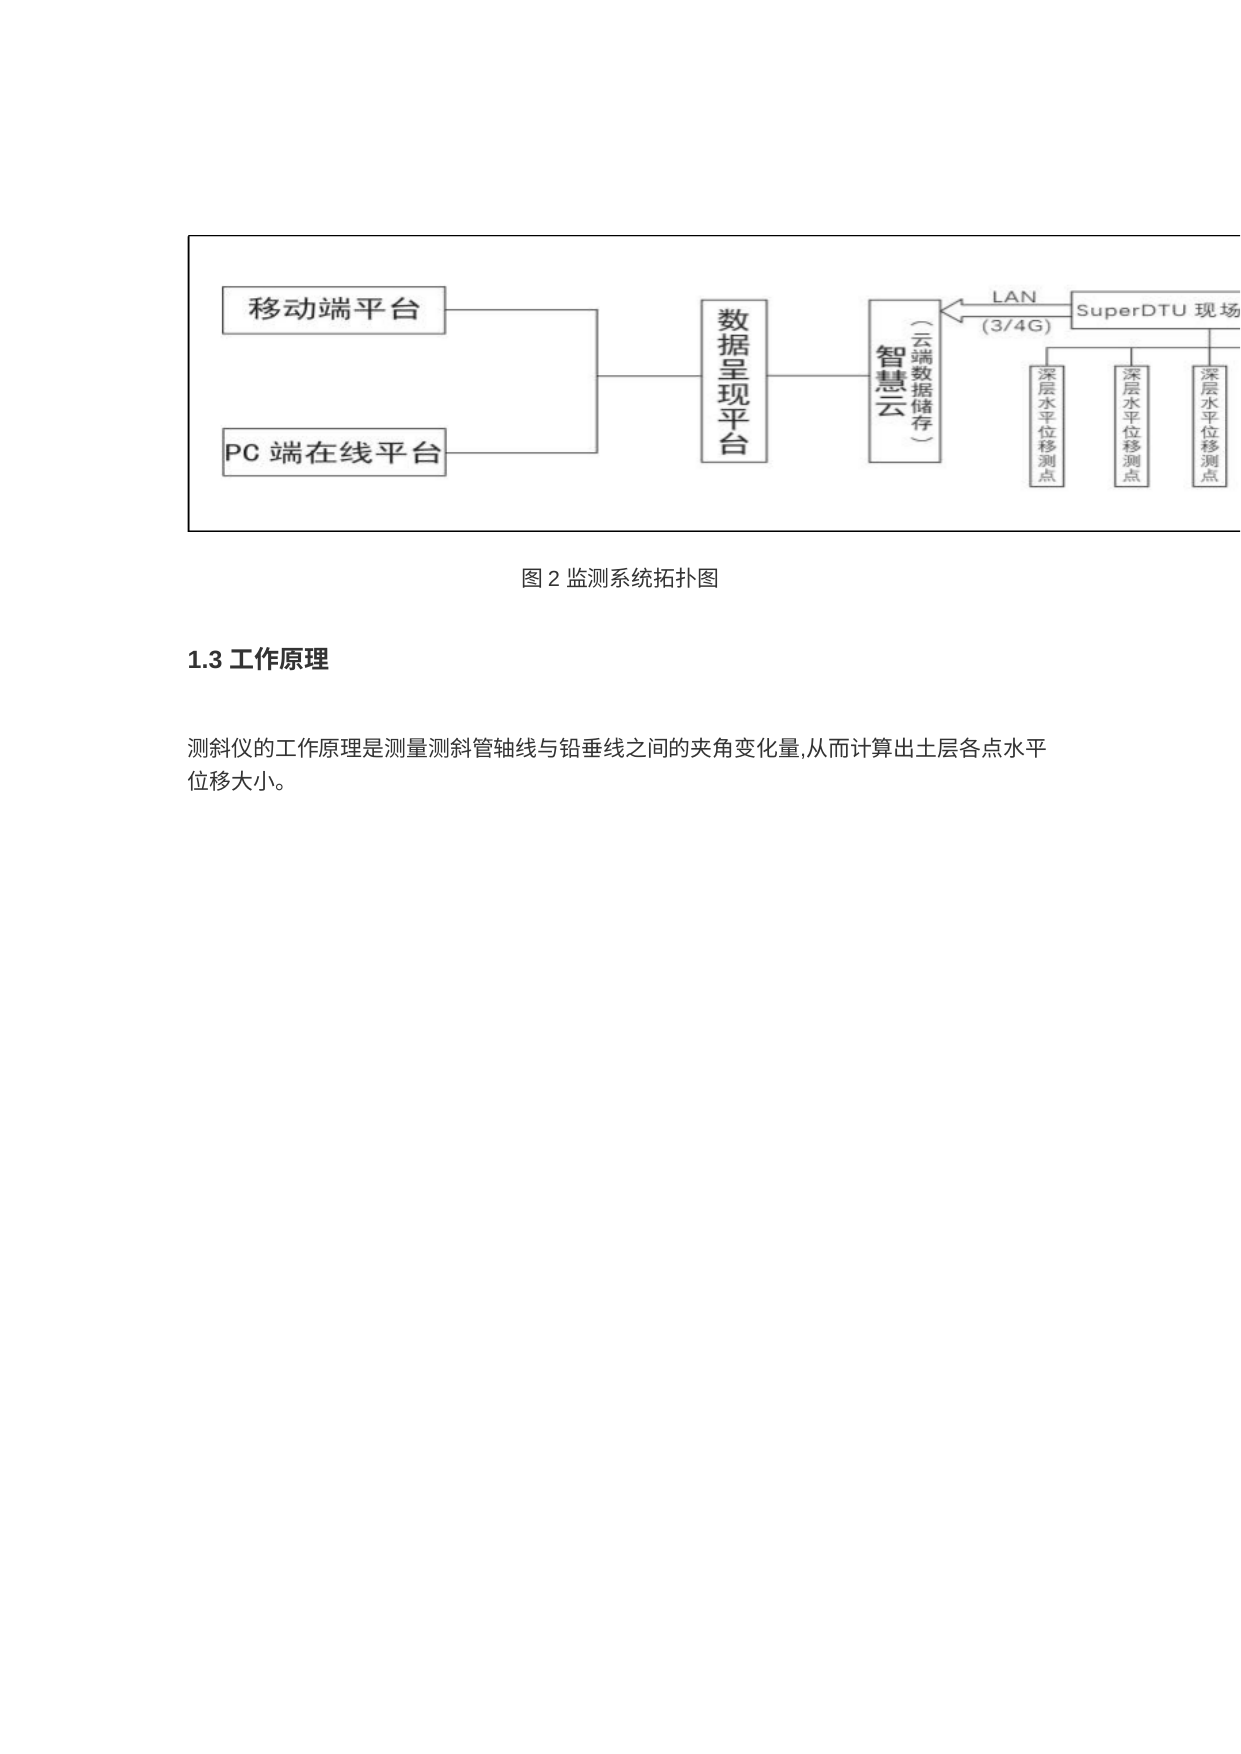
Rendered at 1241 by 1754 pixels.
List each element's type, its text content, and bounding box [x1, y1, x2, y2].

text 1.3 工作原理 [187, 625, 1053, 690]
text 测斜仪的工作原理是测量测斜管轴线与铅垂线之间的夹角变化量,从而计算出土层各点水平位移大小。 [187, 731, 1053, 796]
picture [187, 235, 1241, 532]
text 图2 监测系统拓扑图 [187, 560, 1053, 593]
